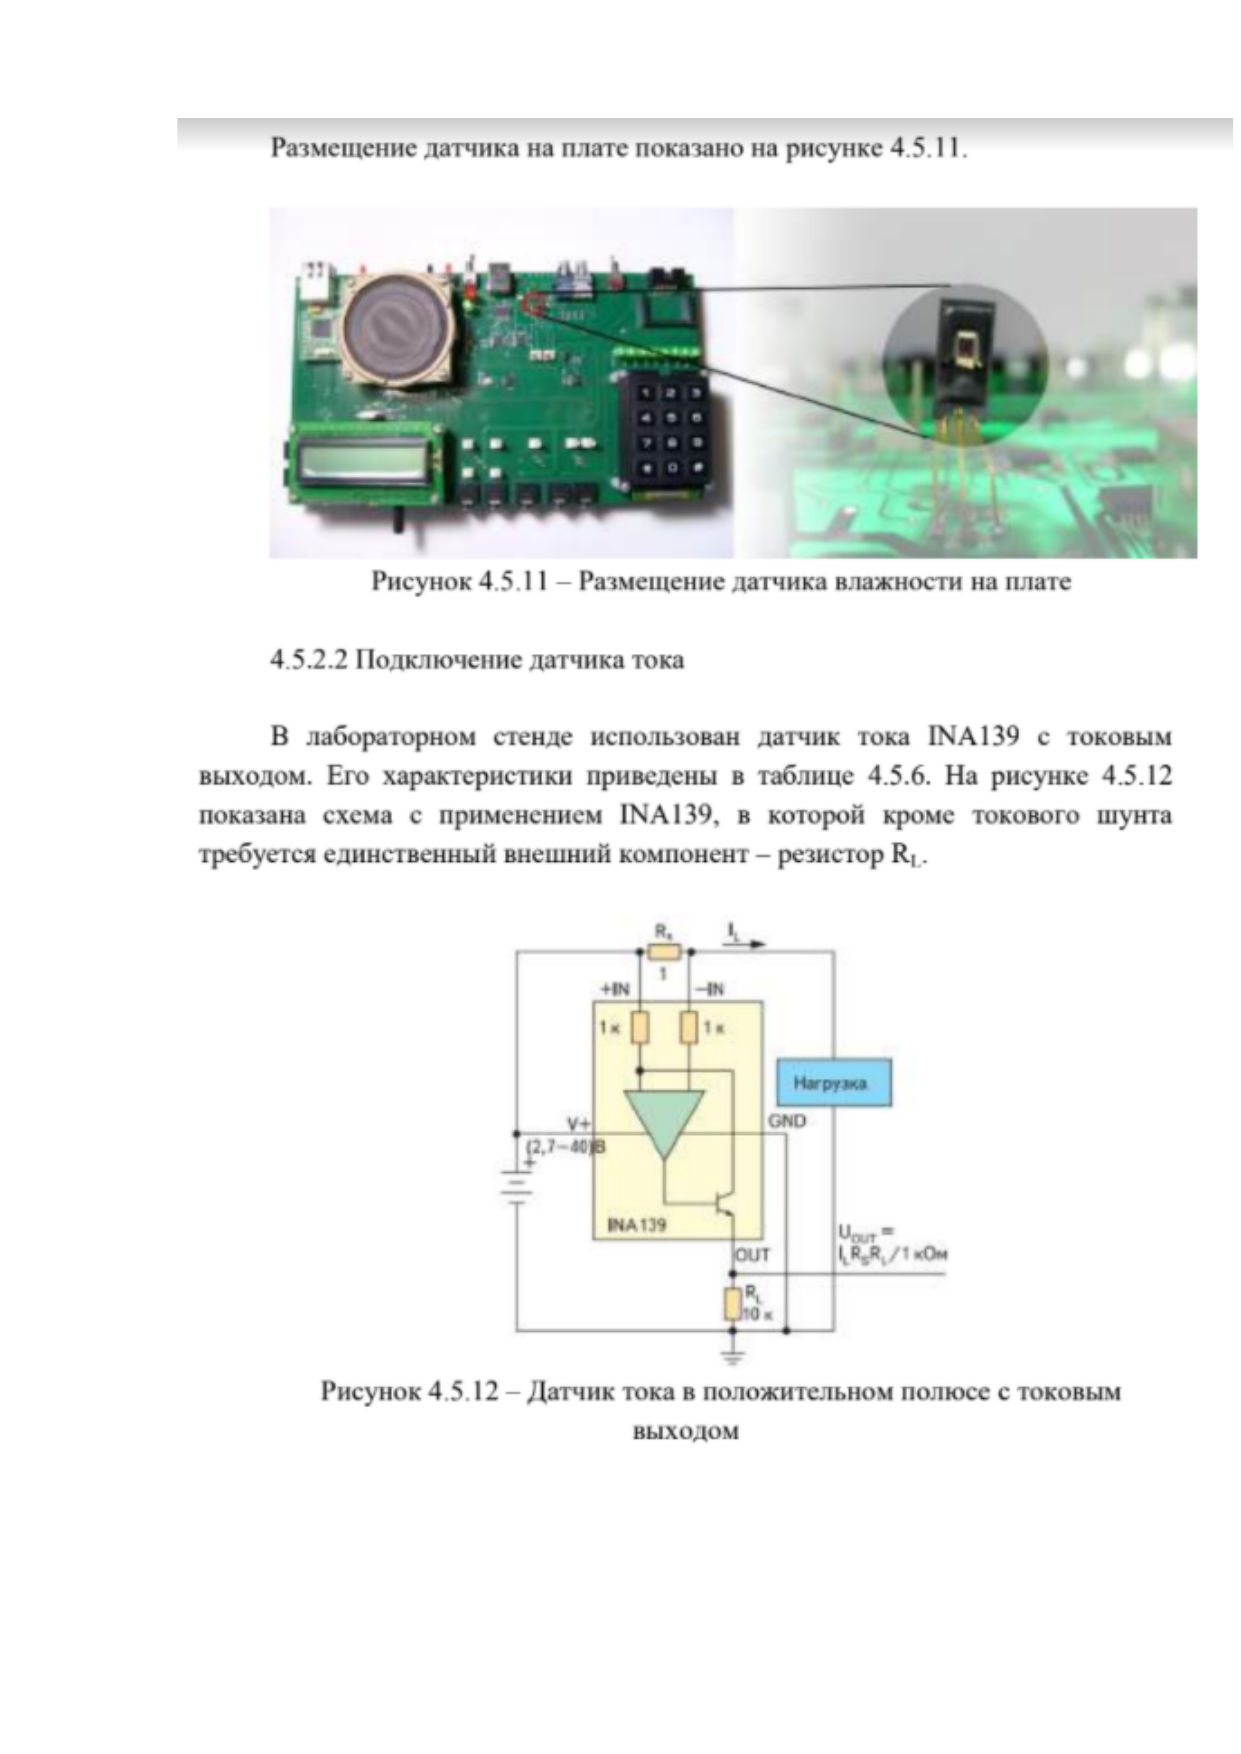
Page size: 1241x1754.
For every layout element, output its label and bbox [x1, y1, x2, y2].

picture [177, 118, 1234, 1463]
